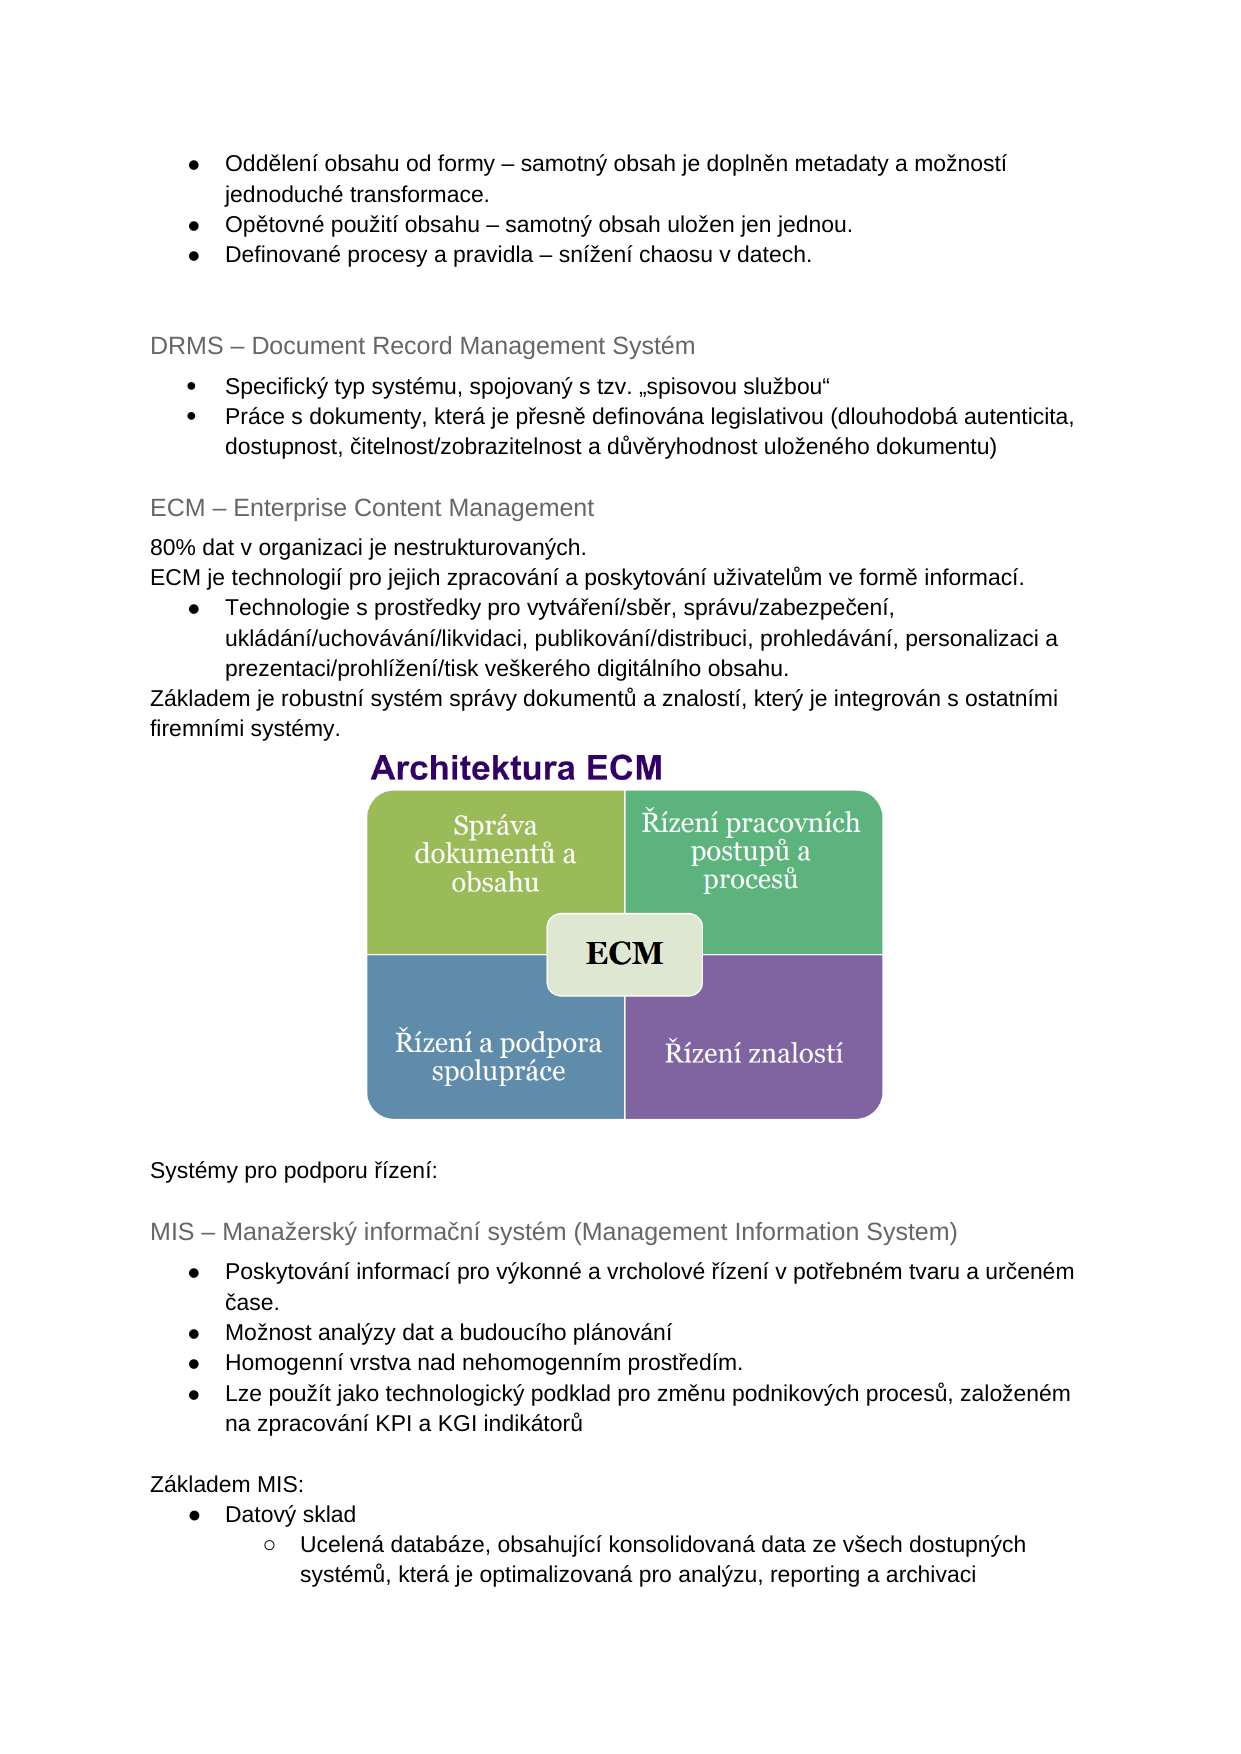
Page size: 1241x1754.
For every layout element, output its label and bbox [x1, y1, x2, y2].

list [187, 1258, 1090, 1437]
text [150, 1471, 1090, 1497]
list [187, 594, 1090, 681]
picture [356, 745, 885, 1124]
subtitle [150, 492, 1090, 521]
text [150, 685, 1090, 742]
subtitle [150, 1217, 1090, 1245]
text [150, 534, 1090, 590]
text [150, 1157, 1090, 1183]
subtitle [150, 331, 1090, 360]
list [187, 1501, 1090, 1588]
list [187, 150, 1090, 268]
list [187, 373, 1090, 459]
